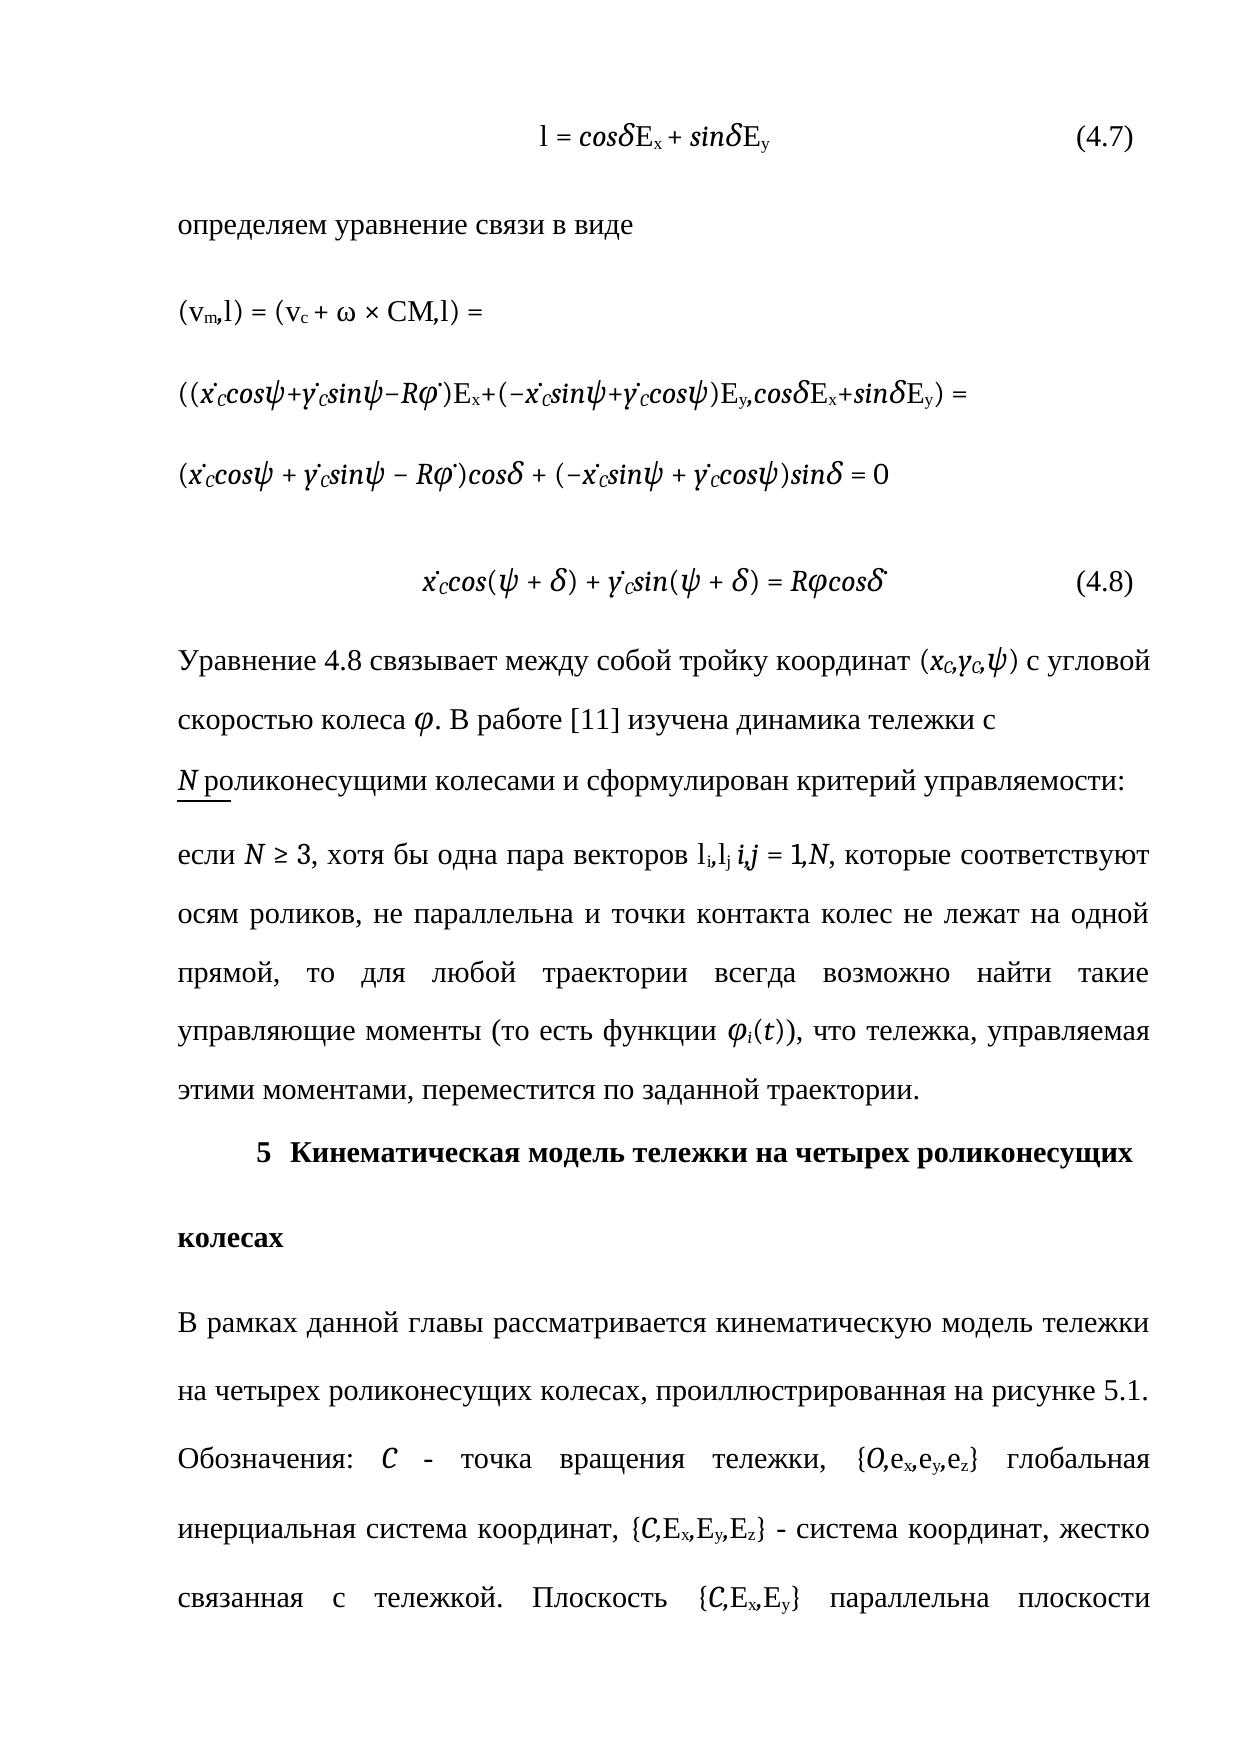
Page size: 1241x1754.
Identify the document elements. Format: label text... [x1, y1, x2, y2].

text Уравнение 4.8 связывает между собой тройку координат (xC,yC,ψ) с угловой скоростью колеса φ. В работе [11] изучена динамика тележки с [177, 642, 1150, 737]
text l = cosδEx + sinδEy (4.7) [177, 118, 1152, 154]
text колесах [177, 1219, 1152, 1254]
text x˙Ccos(ψ + δ) + y˙Csin(ψ + δ) = Rφcosδ˙ (4.8) [177, 563, 1152, 599]
text (vm,l) = (vc + ω × CM,l) = [177, 293, 1152, 329]
text (x˙Ccosψ + y˙Csinψ − Rφ˙)cosδ + (−x˙Csinψ + y˙Ccosψ)sinδ = 0 [177, 457, 1152, 492]
text N роликонесущими колесами и сформулирован критерий управляемости: [177, 762, 1150, 798]
text 5 Кинематическая модель тележки на четырех роликонесущих [177, 1134, 1152, 1168]
text определяем уравнение связи в виде [177, 206, 1150, 241]
text ((x˙Ccosψ+y˙Csinψ−Rφ˙)Ex+(−x˙Csinψ+y˙Ccosψ)Ey,cosδEx+sinδEy) = [177, 375, 1152, 411]
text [177, 1305, 1150, 1615]
text если N ≥ 3, хотя бы одна пара векторов li,lj i,j = 1,N, которые соответствуют осям роликов, не параллельна и точки контакта колес не лежат на одной прямой, то для любой траектории всегда возможно найти такие управляющие моменты (то есть функции φi(t)), что тележка, управляемая этими моментами, переместится по заданной траектории. [177, 836, 1150, 1106]
